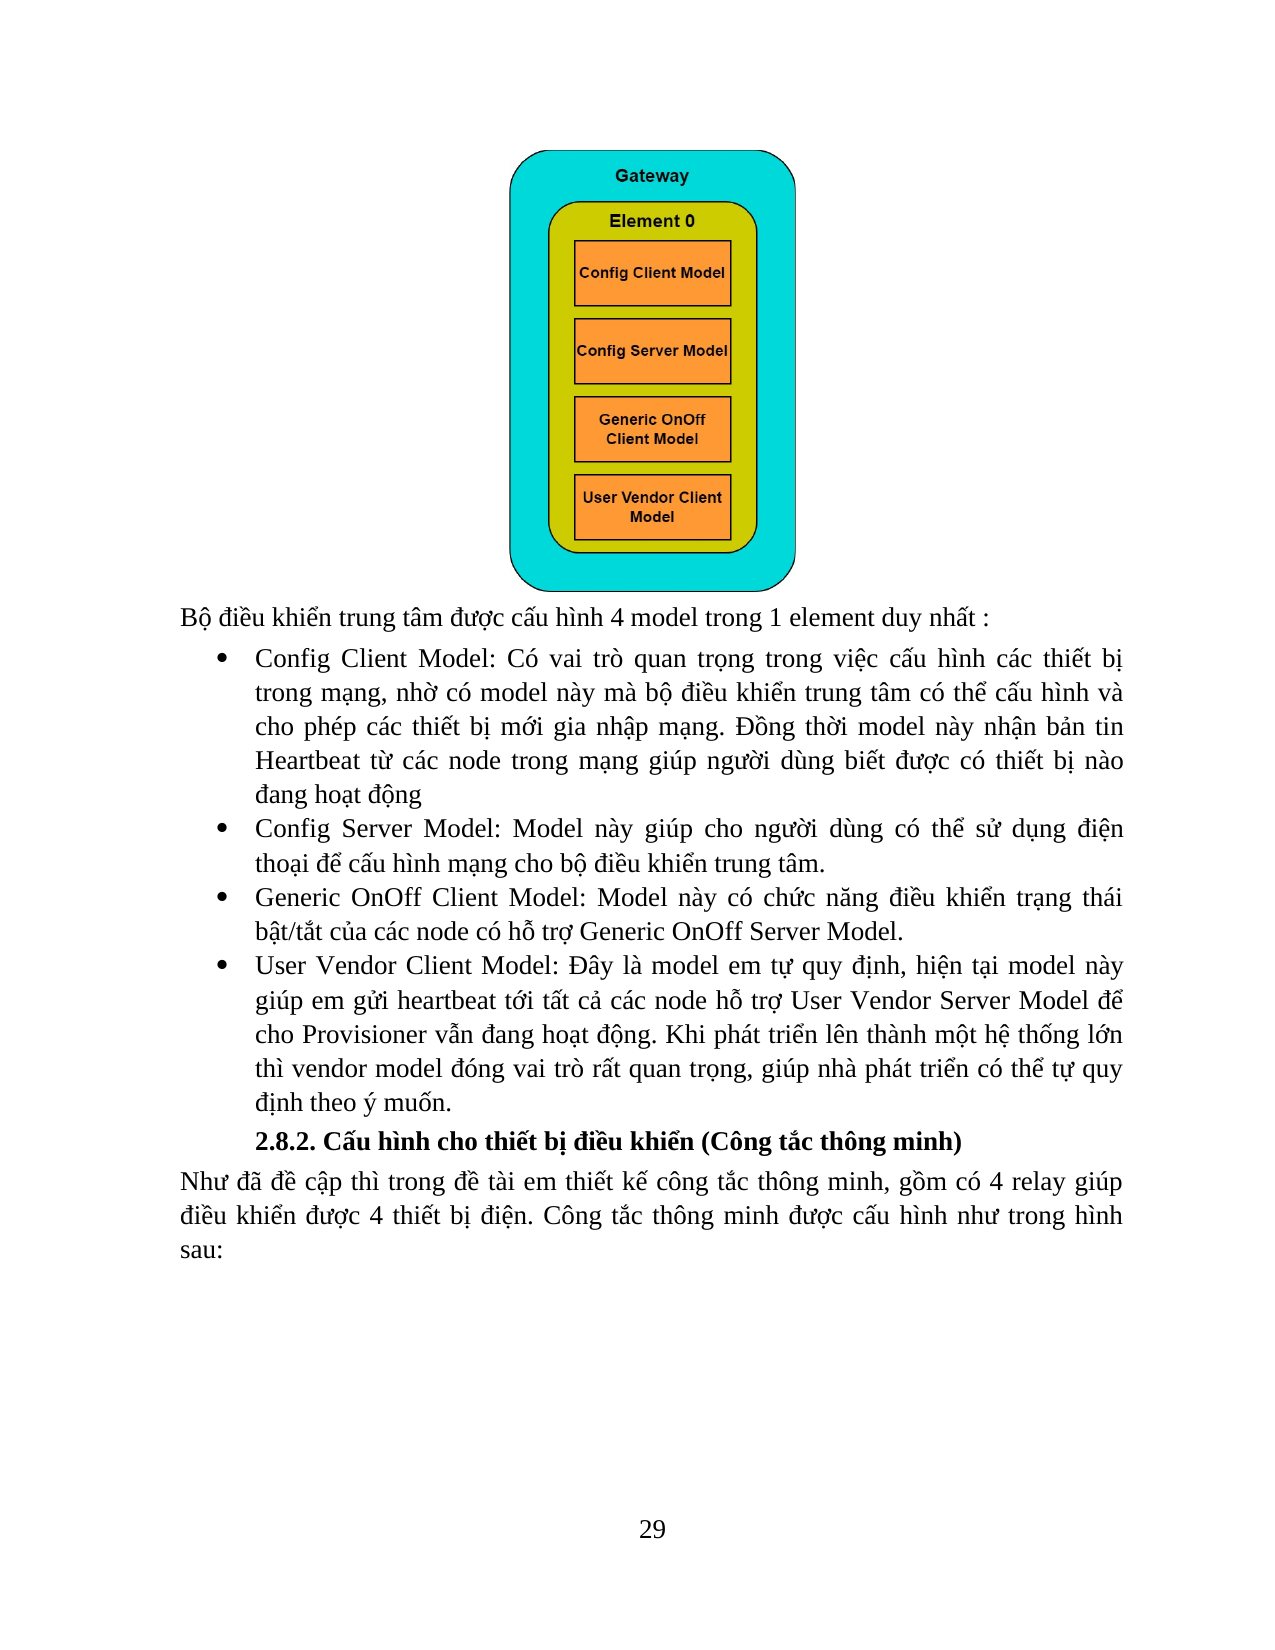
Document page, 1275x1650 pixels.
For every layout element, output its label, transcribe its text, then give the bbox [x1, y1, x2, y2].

text Bộ điều khiển trung tâm được cấu hình 4 model trong 1 element duy nhất : [180, 601, 1125, 632]
list User Vendor Client Model: Đây là model em tự quy định, hiện tại model này giúp em gửi heartbeat tới tất cả các node hỗ trợ User Vendor Server Model để cho Provisioner vẫn đang hoạt động. Khi phát triển lên thành một hệ thống lớn thì vendor model đóng vai trò rất quan trọng, giúp nhà phát triển có thể tự quy định theo ý muốn. [217, 949, 1125, 1117]
list Generic OnOff Client Model: Model này có chức năng điều khiển trạng thái bật/tắt của các node có hỗ trợ Generic OnOff Server Model. [217, 881, 1125, 946]
list Config Server Model: Model này giúp cho người dùng có thể sử dụng điện thoại để cấu hình mạng cho bộ điều khiển trung tâm. [217, 813, 1125, 878]
text Như đã đề cập thì trong đề tài em thiết kế công tắc thông minh, gồm có 4 relay giúp điều khiển được 4 thiết bị điện. Công tắc thông minh được cấu hình như trong hình sau: [180, 1165, 1125, 1264]
list Config Client Model: Có vai trò quan trọng trong việc cấu hình các thiết bị trong mạng, nhờ có model này mà bộ điều khiển trung tâm có thể cấu hình và cho phép các thiết bị mới gia nhập mạng. Đồng thời model này nhận bản tin Heartbeat từ các node trong mạng giúp người dùng biết được có thiết bị nào đang hoạt động [217, 642, 1125, 809]
subtitle Cấu hình cho thiết bị điều khiển (Công tắc thông minh) [255, 1124, 1125, 1156]
picture [509, 150, 796, 592]
